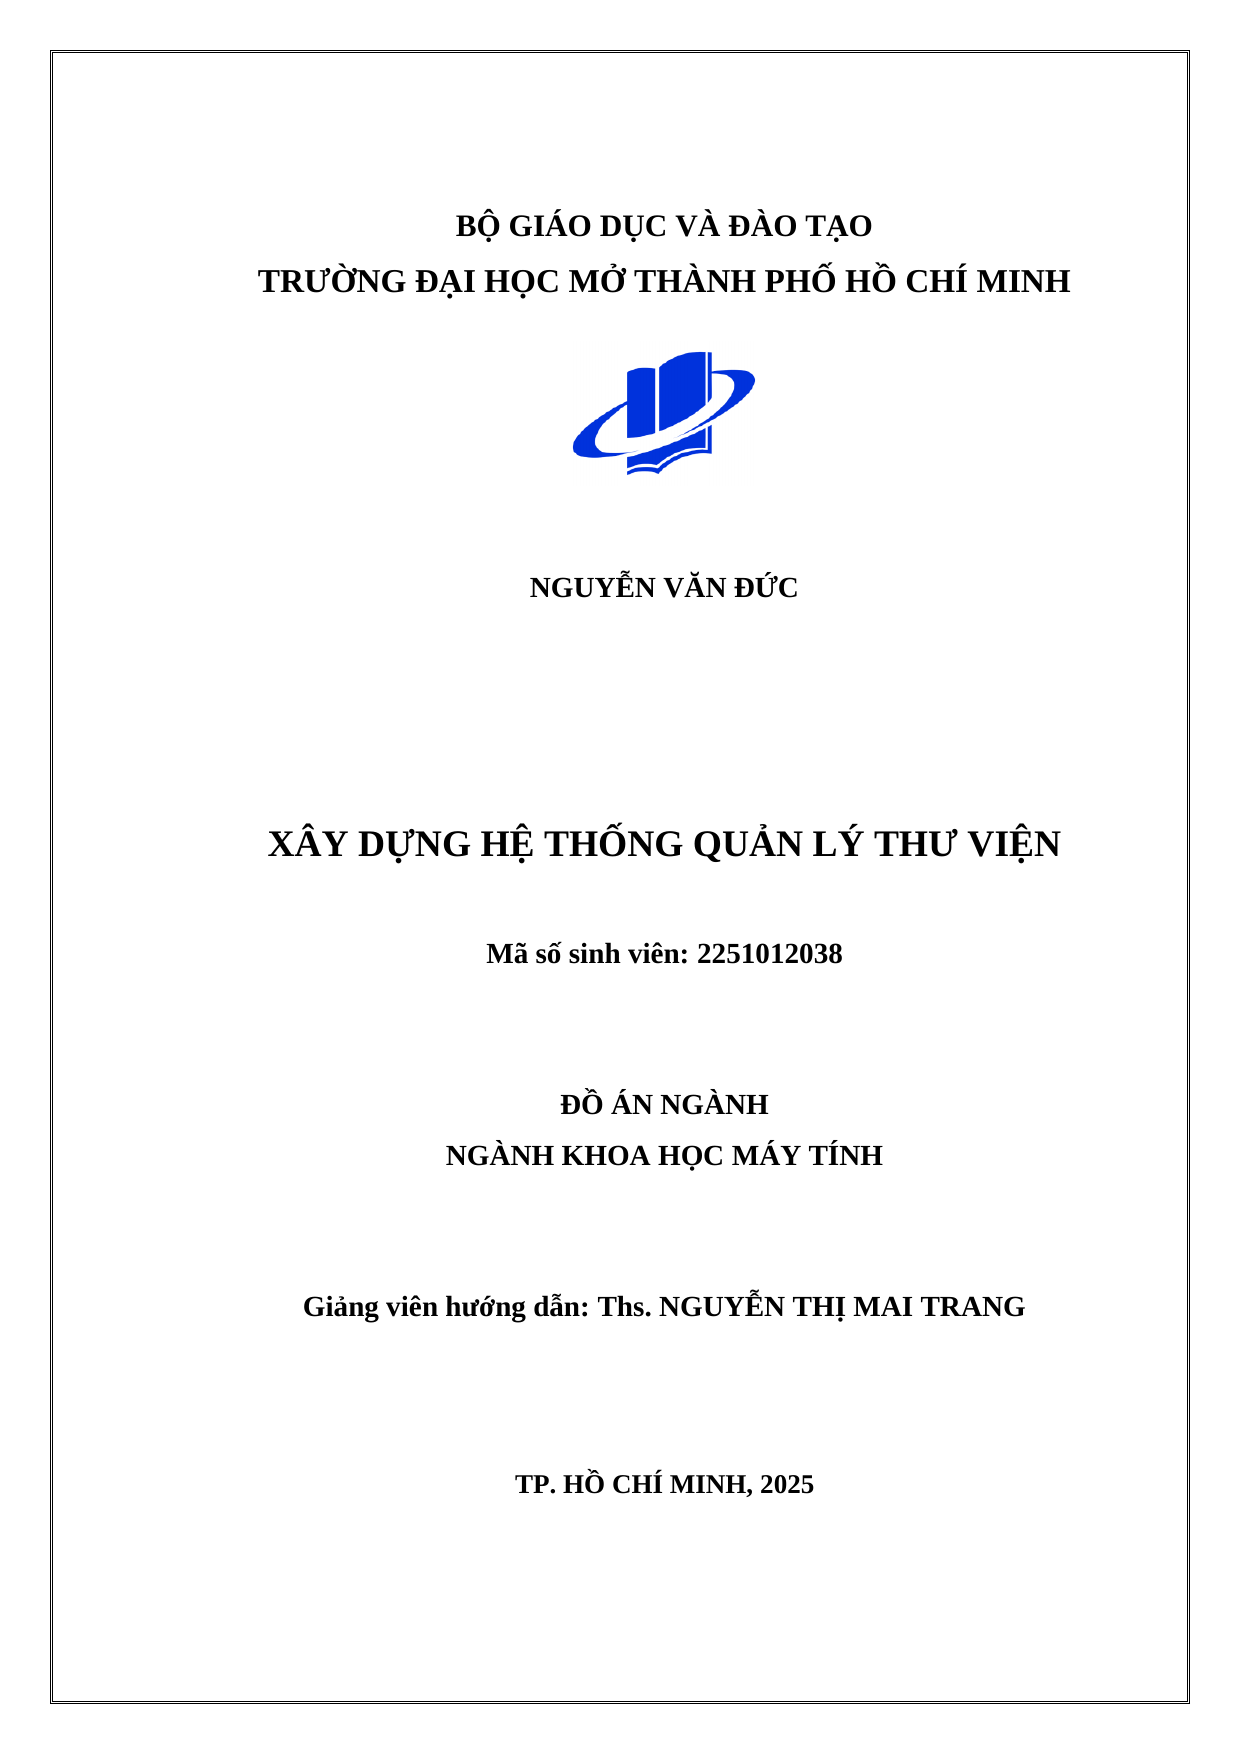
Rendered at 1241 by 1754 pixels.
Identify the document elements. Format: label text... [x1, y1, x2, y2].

text NGÀNH KHOA HỌC MÁY TÍNH [207, 1138, 1122, 1171]
text Giảng viên hướng dẫn: Ths. NGUYỄN THỊ MAI TRANG [207, 1289, 1122, 1322]
text XÂY DỰNG HỆ THỐNG QUẢN LÝ THƯ VIỆN [207, 821, 1122, 864]
text TRƯỜNG ĐẠI HỌC MỞ THÀNH PHỐ HỒ CHÍ MINH [207, 261, 1122, 299]
text ĐỒ ÁN NGÀNH [207, 1087, 1122, 1121]
text Mã số sinh viên: 2251012038 [207, 936, 1122, 970]
text TP. HỒ CHÍ MINH, 2025 [207, 1468, 1122, 1499]
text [207, 207, 1122, 243]
picture [530, 316, 793, 498]
text NGUYỄN VĂN ĐỨC [207, 570, 1122, 603]
